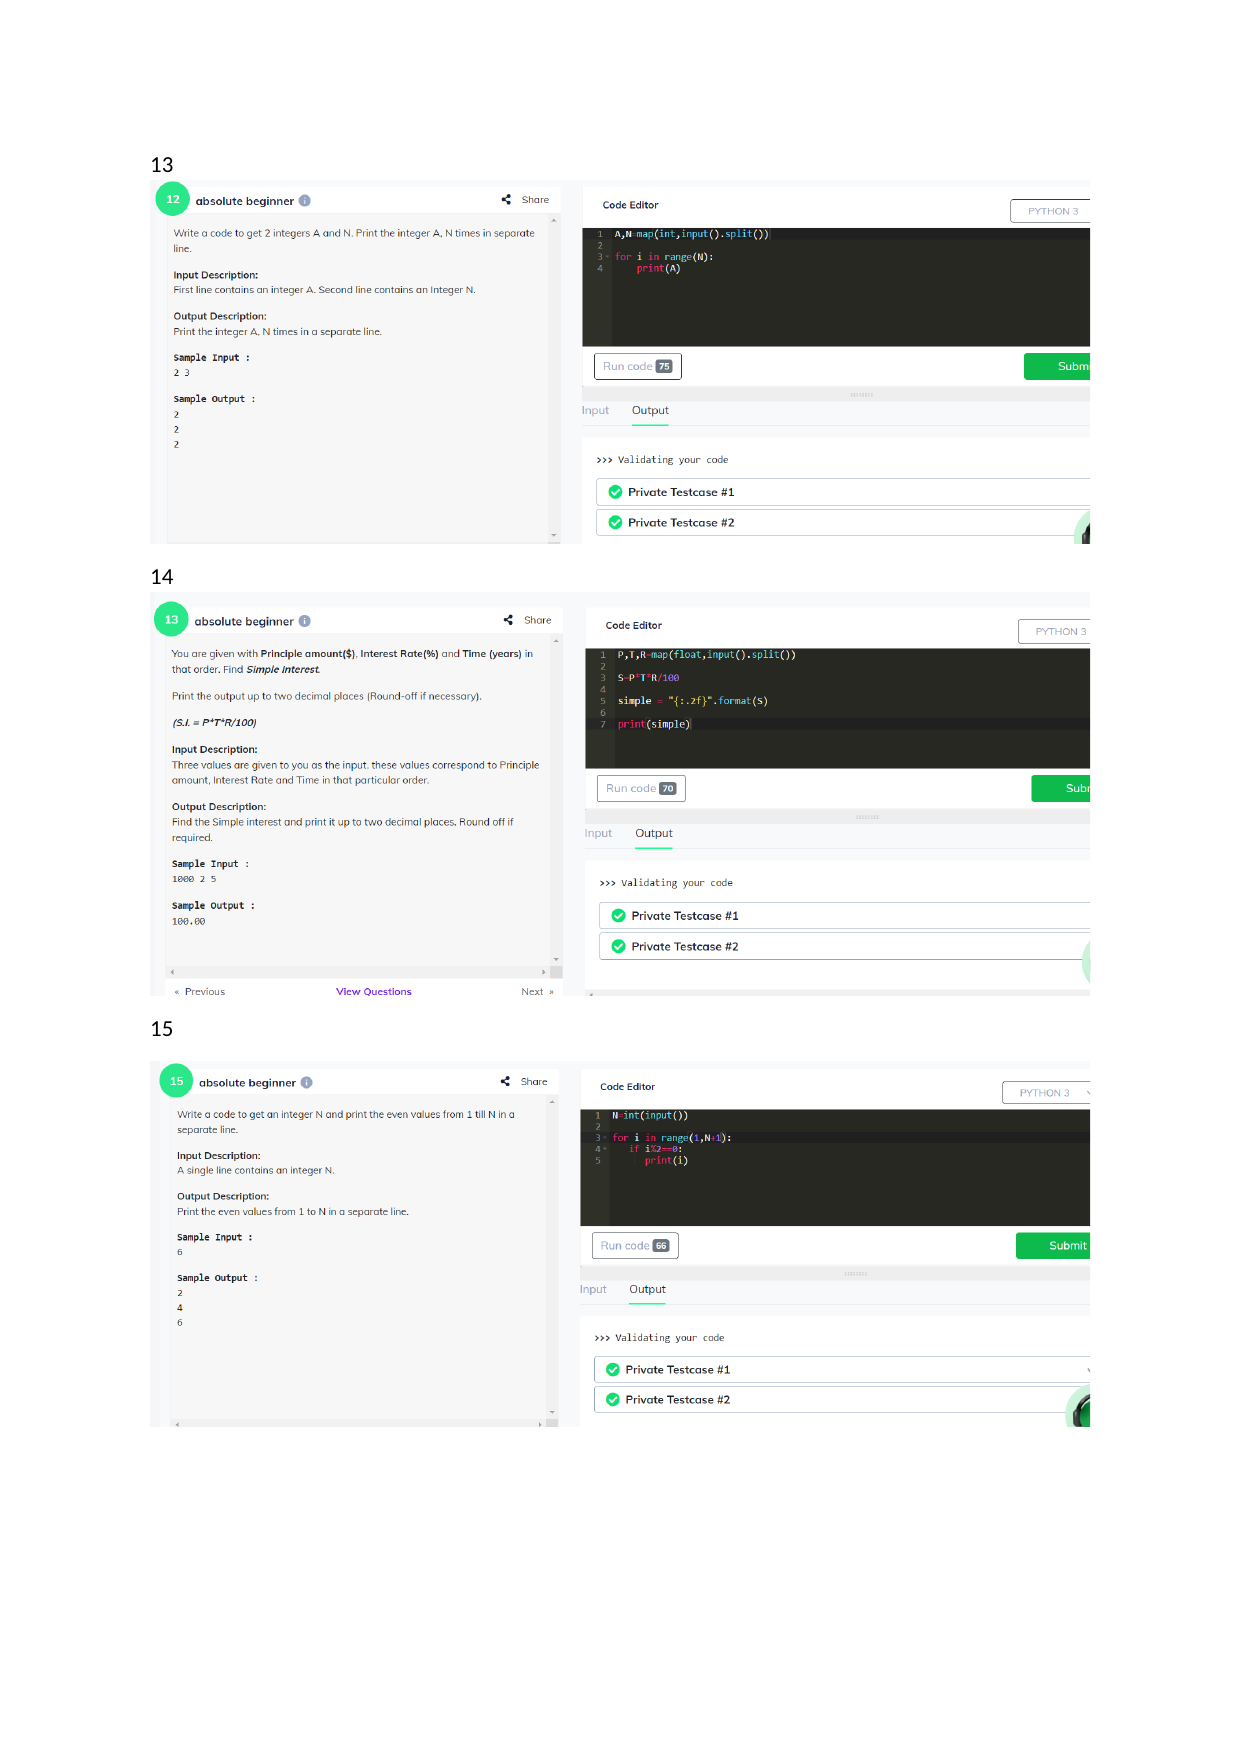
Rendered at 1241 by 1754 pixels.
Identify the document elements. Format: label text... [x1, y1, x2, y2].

picture [150, 180, 1091, 544]
text 13 [150, 150, 1090, 180]
text 15 [150, 1014, 1090, 1042]
text 14 [150, 562, 1090, 592]
picture [150, 592, 1091, 996]
picture [150, 1061, 1091, 1427]
